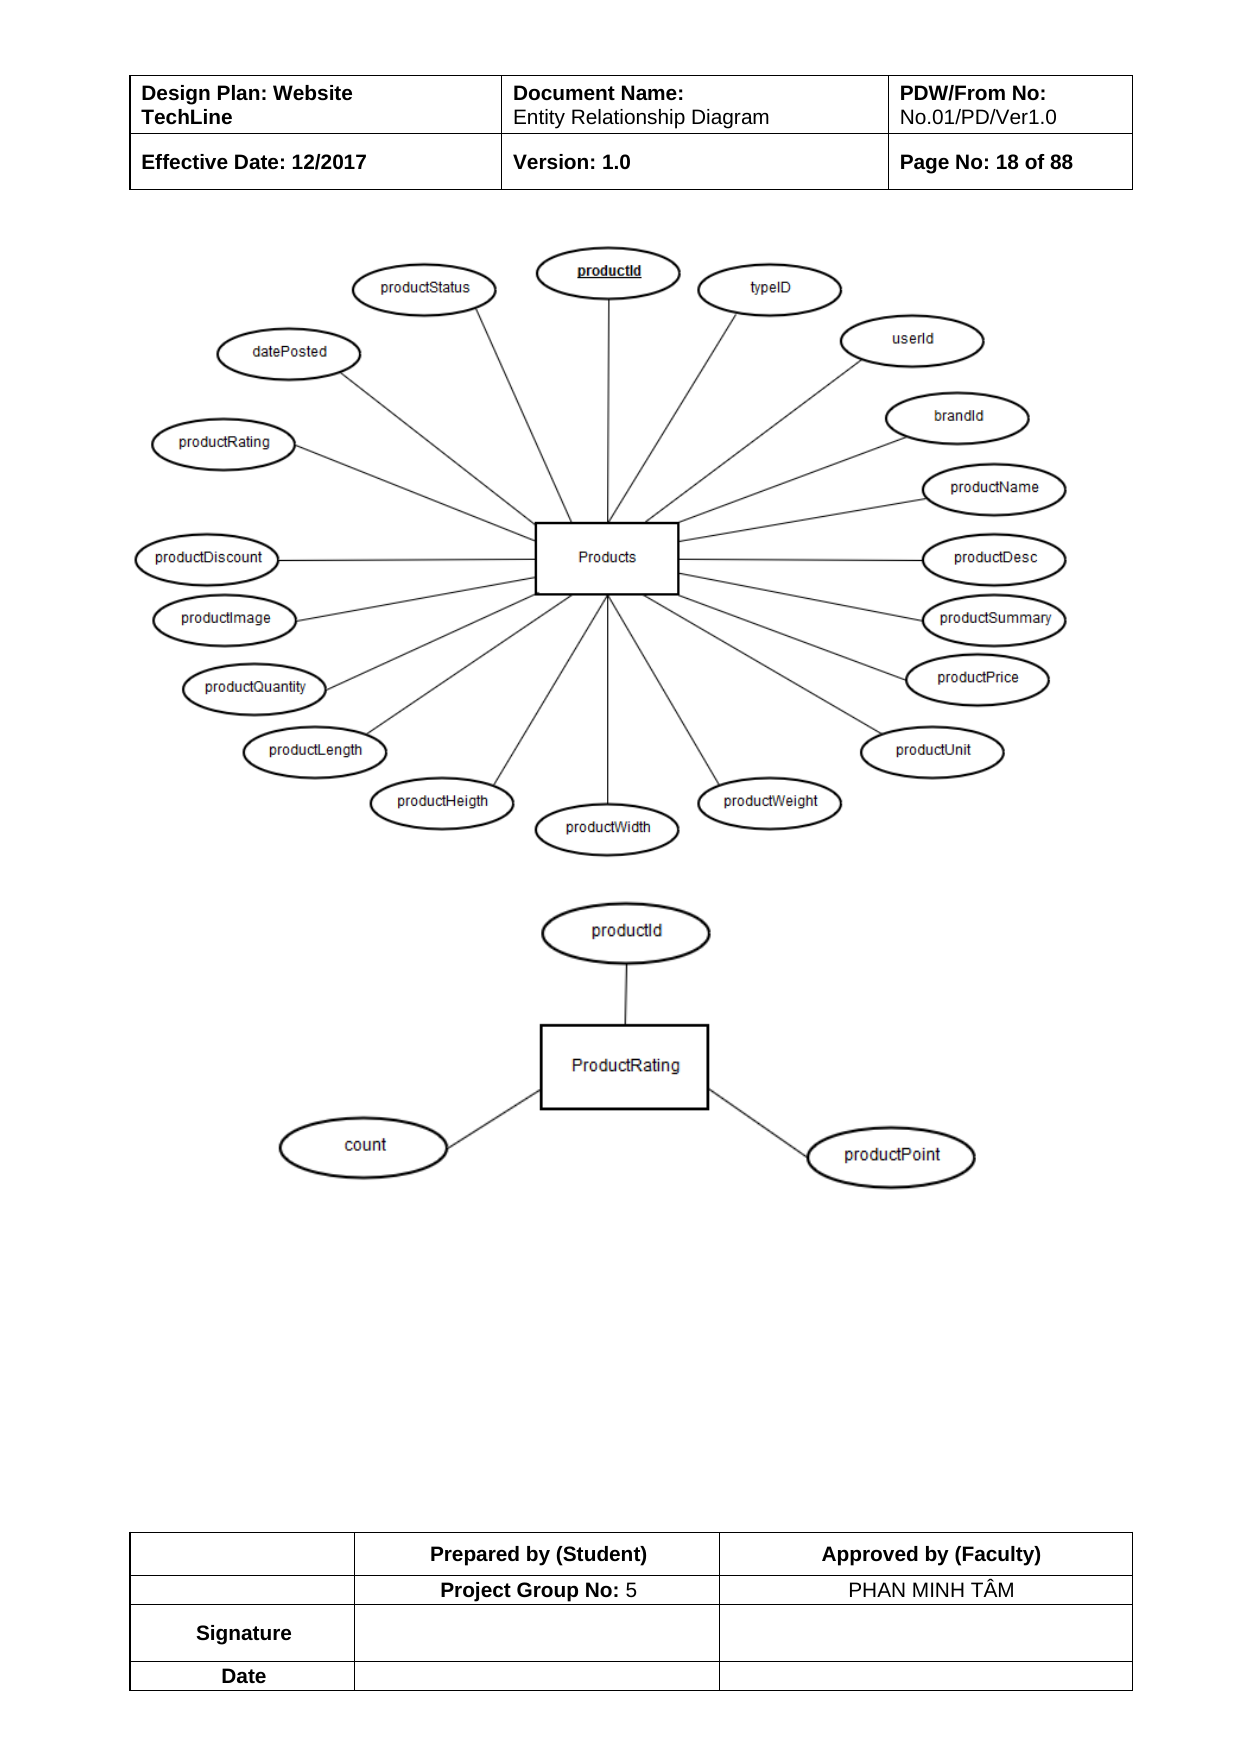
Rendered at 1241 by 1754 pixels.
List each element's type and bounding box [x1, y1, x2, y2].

picture [118, 221, 1094, 875]
picture [118, 885, 1094, 1194]
